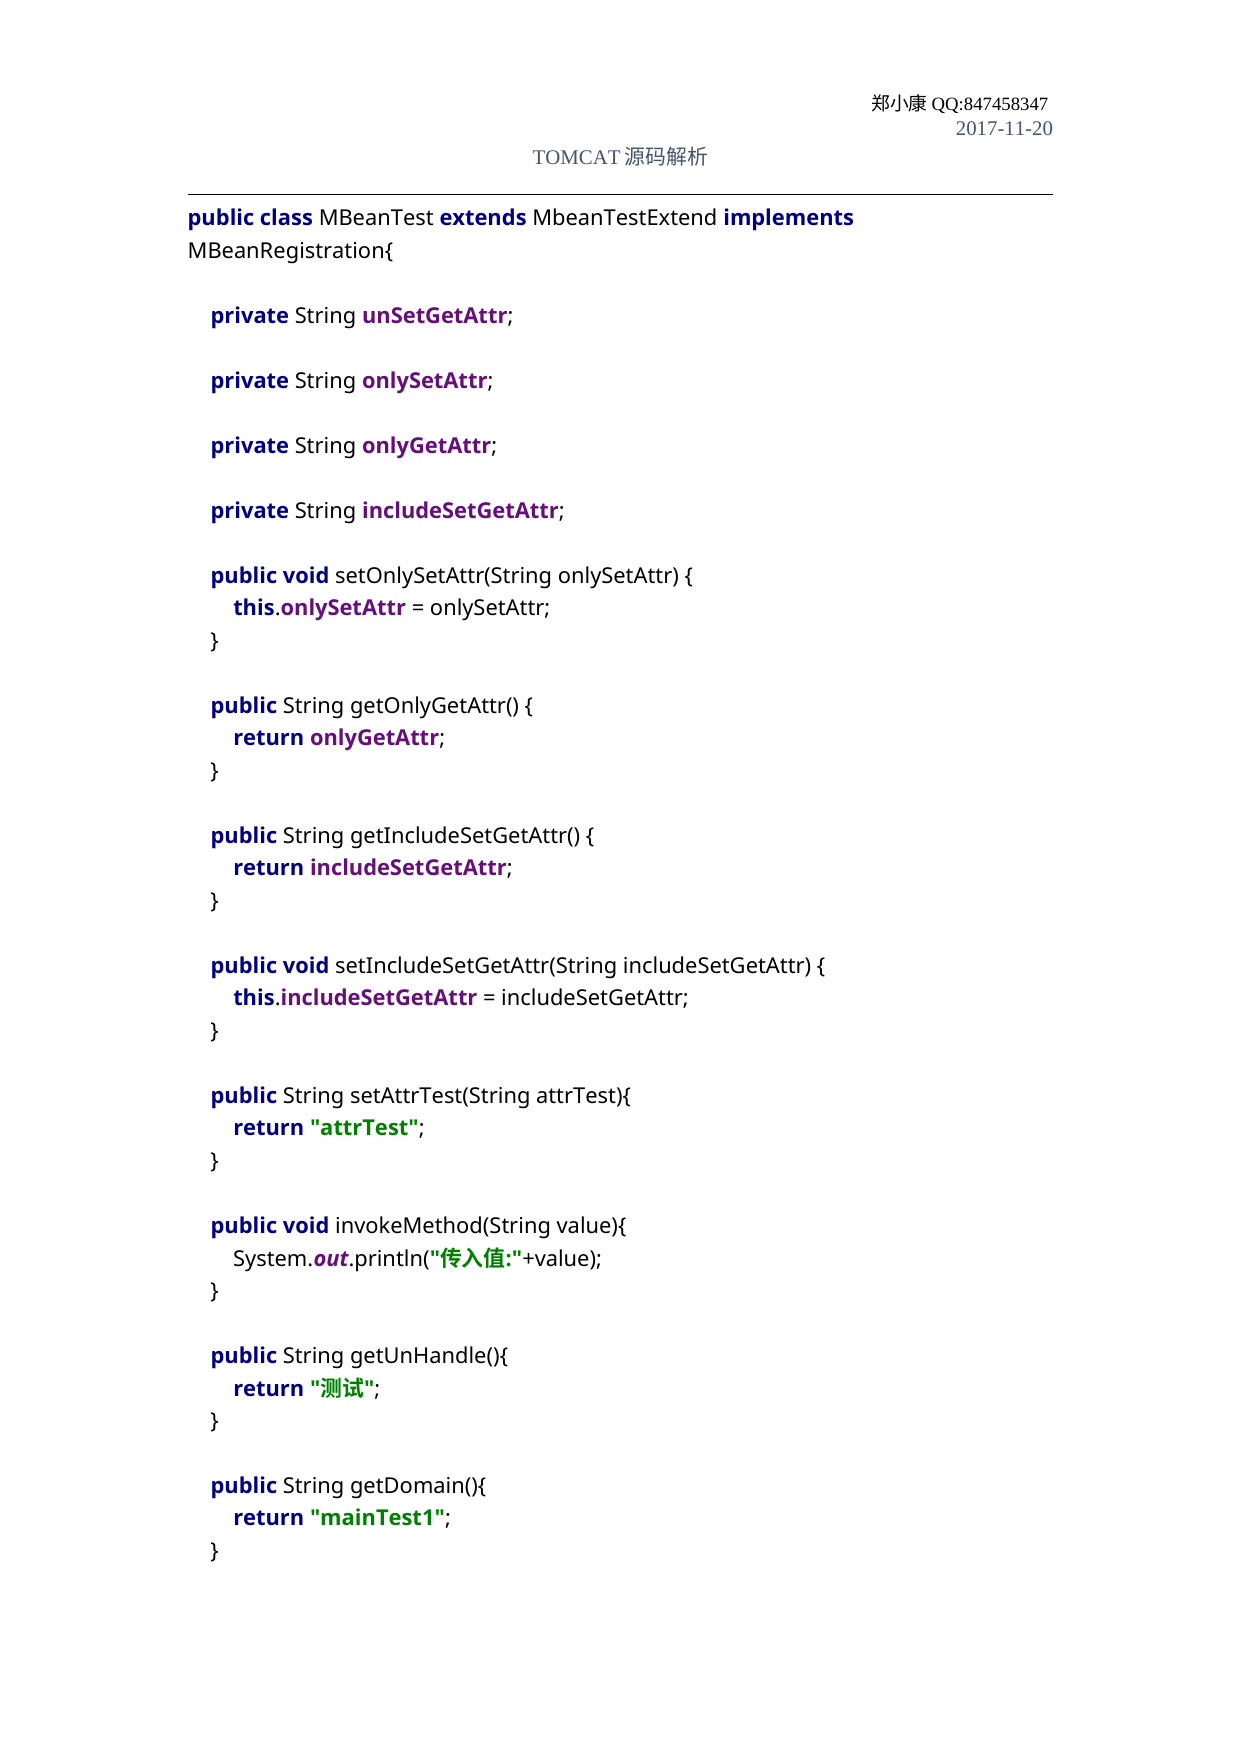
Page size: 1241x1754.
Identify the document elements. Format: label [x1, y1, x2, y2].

text [187, 201, 1053, 1566]
